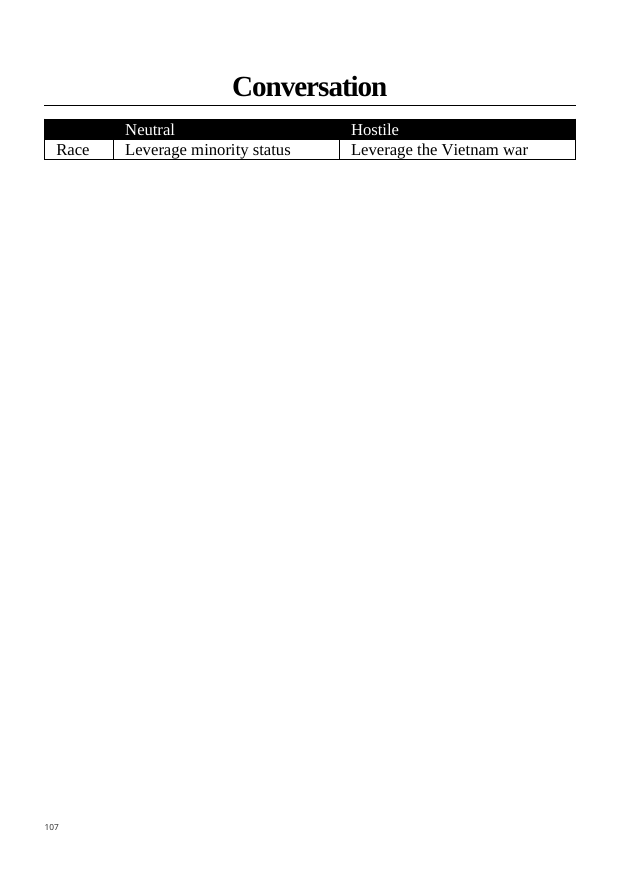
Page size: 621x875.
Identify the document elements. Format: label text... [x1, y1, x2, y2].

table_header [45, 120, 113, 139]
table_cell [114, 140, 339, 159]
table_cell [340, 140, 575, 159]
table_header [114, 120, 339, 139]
subtitle Conversation [44, 69, 576, 105]
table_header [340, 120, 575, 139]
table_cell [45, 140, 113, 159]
